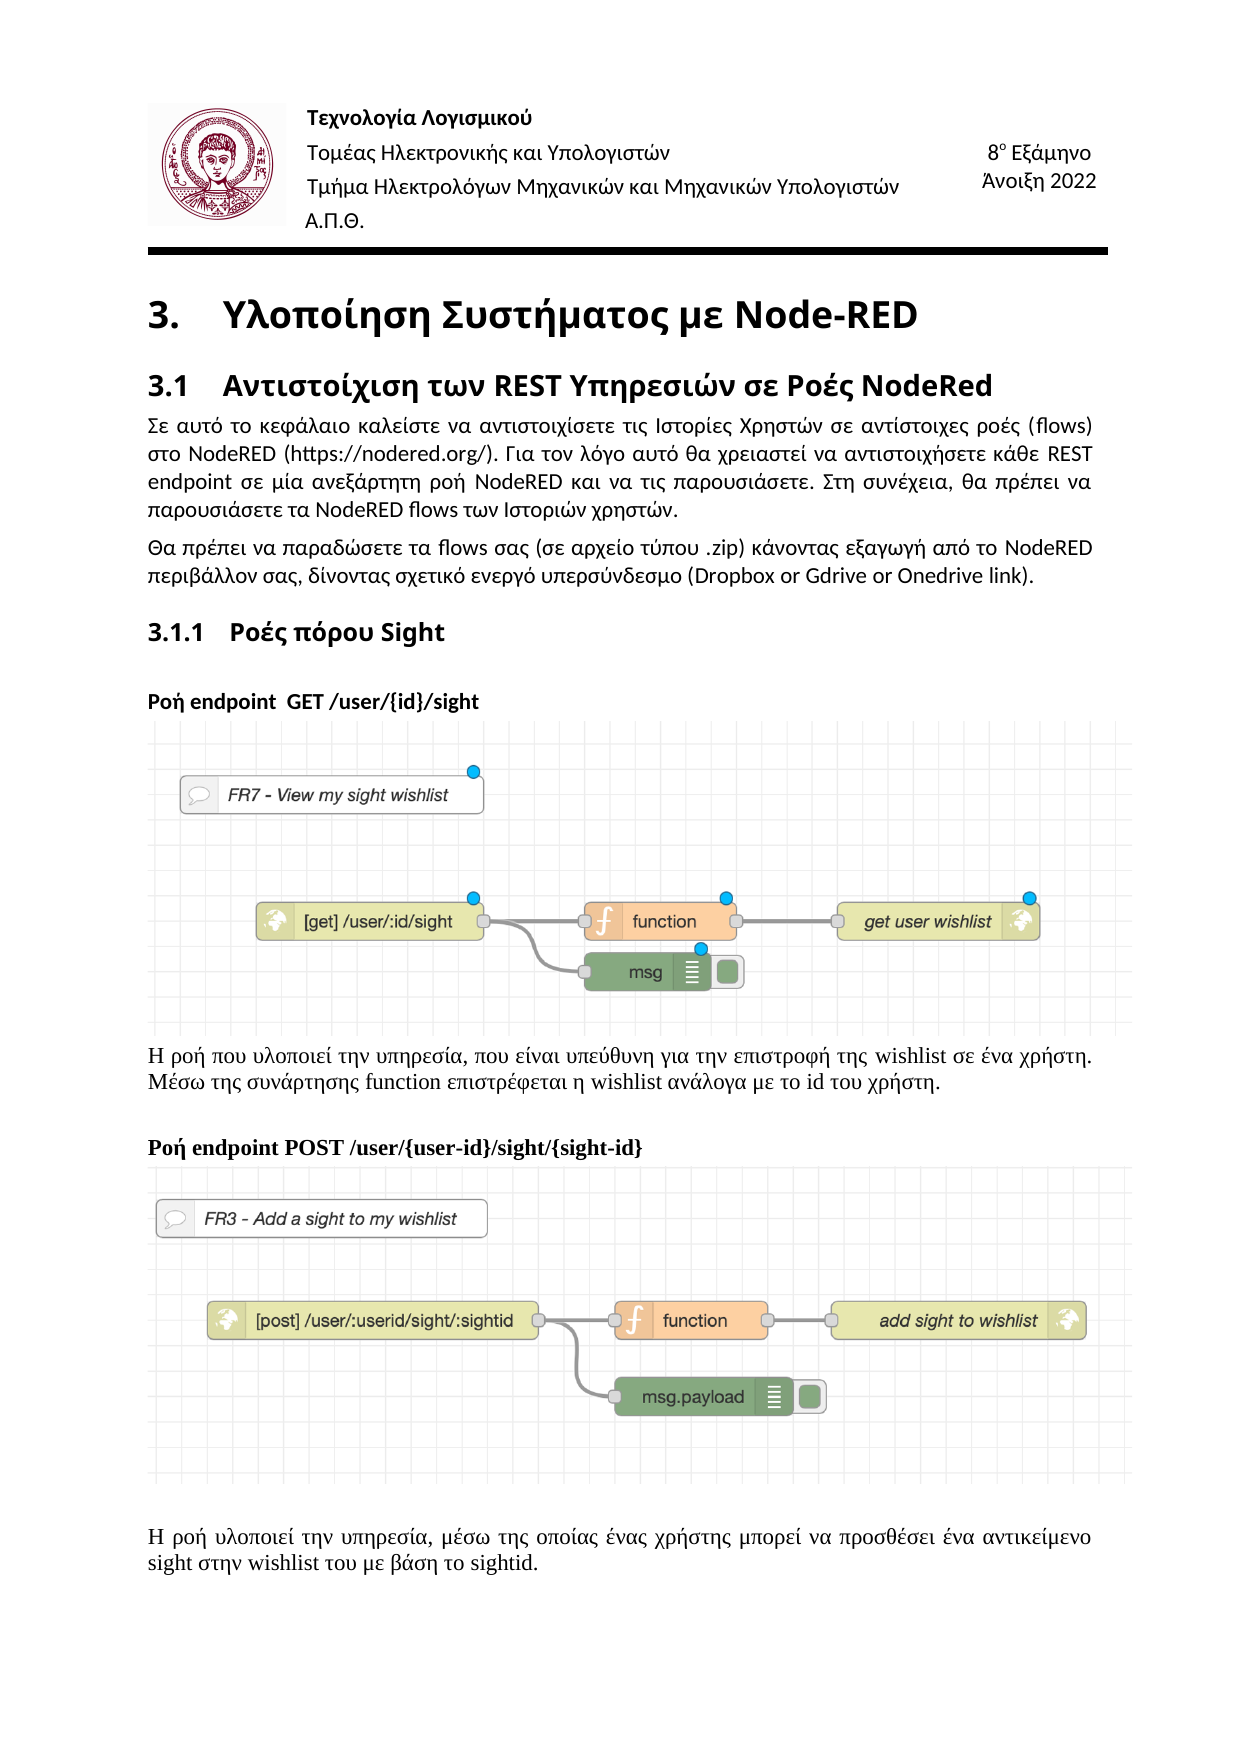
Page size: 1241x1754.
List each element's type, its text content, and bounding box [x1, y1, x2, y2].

text Θα πρέπει να παραδώσετε τα flows σας (σε αρχείο τύπου .zip) κάνοντας εξαγωγή από το NodeRED περιβάλλον σας, δίνοντας σχετικό ενεργό υπερσύνδεσμο (Dropbox or Gdrive or Onedrive link). [148, 533, 1092, 589]
text Ροή endpoint POST /user/{user-id}/sight/{sight-id} [148, 1133, 1092, 1160]
picture [147, 721, 1133, 1036]
subtitle Αντιστοίχιση των REST Υπηρεσιών σε Ροές NodeRed [148, 365, 1092, 404]
picture [147, 103, 287, 226]
picture [147, 1166, 1133, 1484]
text Η ροή υλοποιεί την υπηρεσία, μέσω της οποίας ένας χρήστης μπορεί να προσθέσει ένα αντικείμενο sight στην wishlist του με βάση το sightid. [148, 1523, 1092, 1576]
text Η ροή που υλοποιεί την υπηρεσία, που είναι υπεύθυνη για την επιστροφή της wishlist σε ένα χρήστη. Μέσω της συνάρτησης function επιστρέφεται η wishlist ανάλογα με το id του χρήστη. [148, 1042, 1092, 1095]
subtitle Υλοποίηση Συστήματος με Node-RED [148, 289, 1092, 340]
subtitle Ροές πόρου Sight [148, 614, 1092, 648]
text Ροή endpoint GET /user/{id}/sight [148, 687, 1092, 715]
text Σε αυτό το κεφάλαιο καλείστε να αντιστοιχίσετε τις Ιστορίες Χρηστών σε αντίστοιχες ροές (flows) στο NodeRED (https://nodered.org/). Για τον λόγο αυτό θα χρειαστεί να αντιστοιχήσετε κάθε REST endpoint σε μία ανεξάρτητη ροή NodeRED και να τις παρουσιάσετε. Στη συνέχεια, θα πρέπει να παρουσιάσετε τα NodeRED flows των Ιστοριών χρηστών. [148, 411, 1092, 523]
